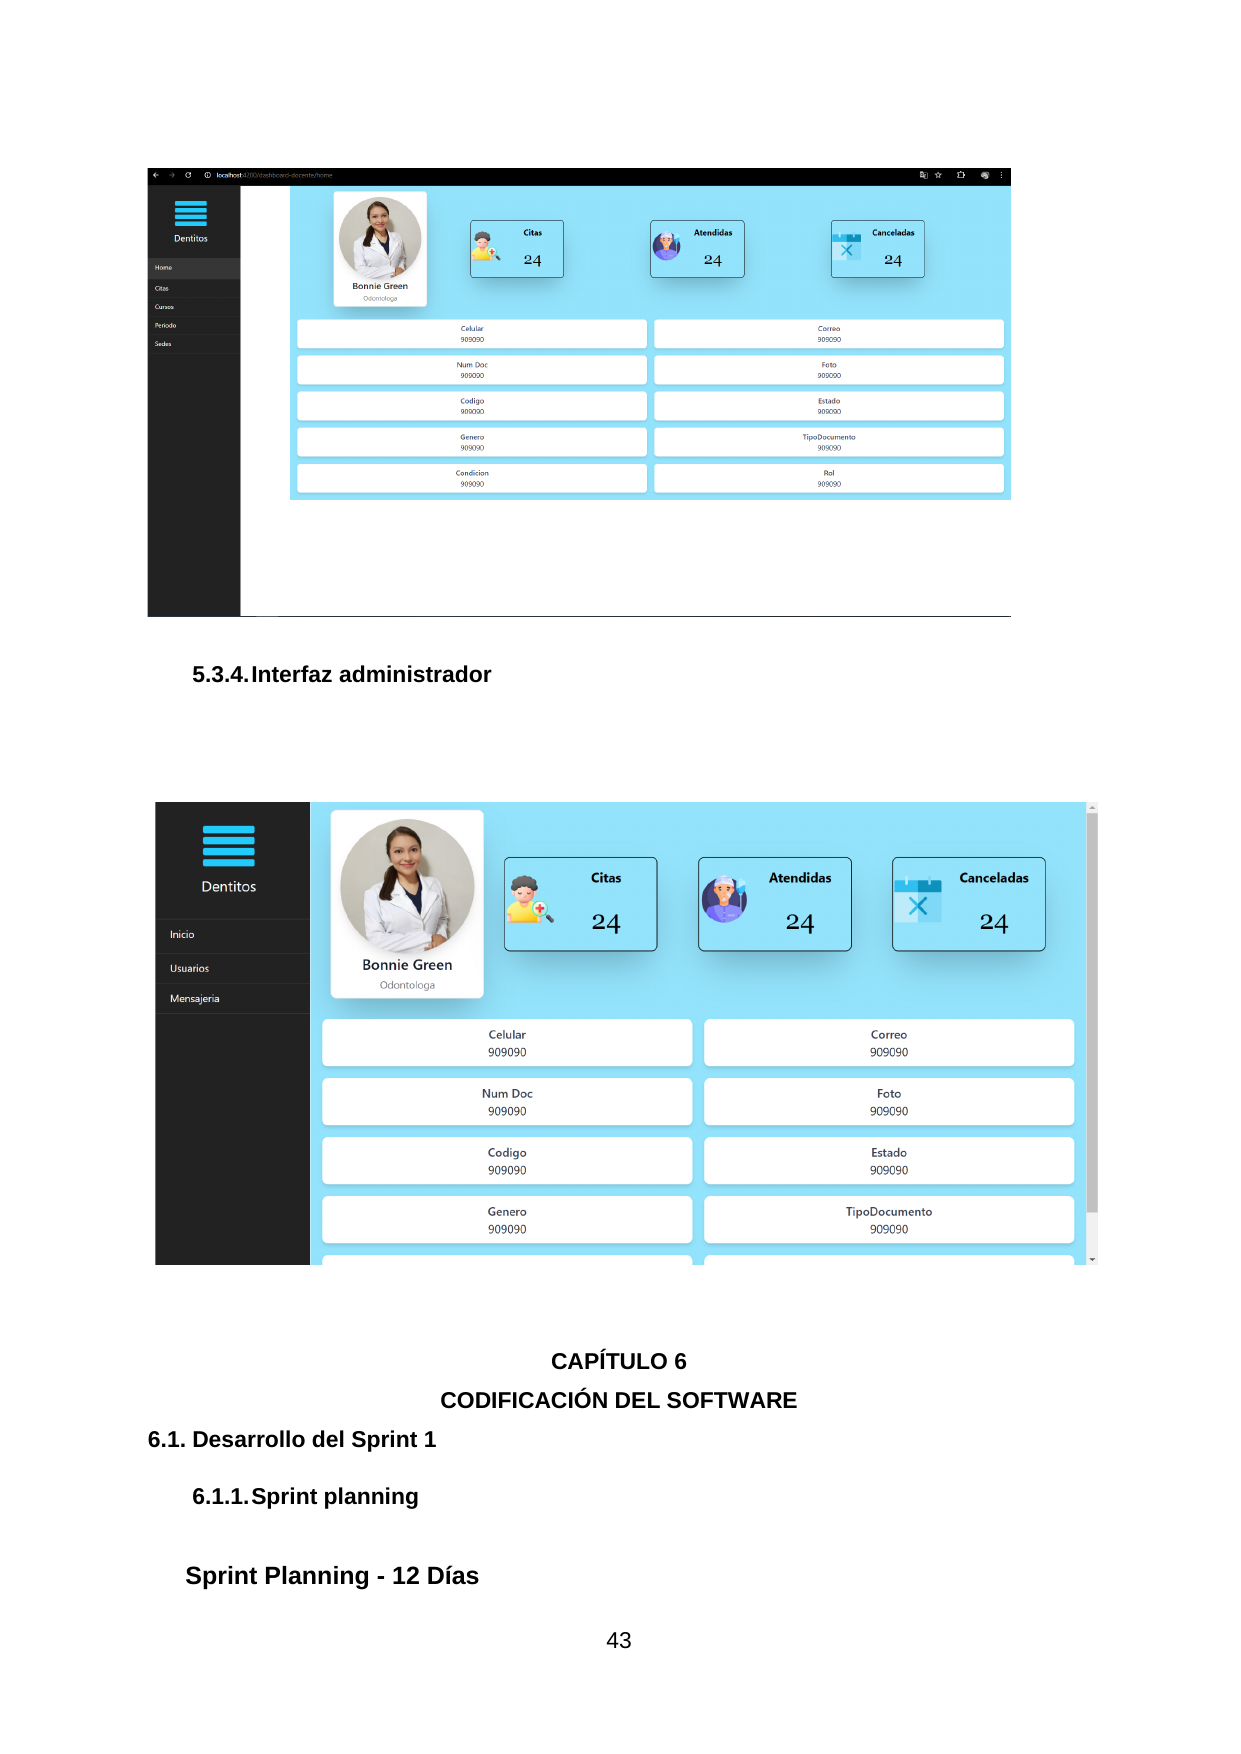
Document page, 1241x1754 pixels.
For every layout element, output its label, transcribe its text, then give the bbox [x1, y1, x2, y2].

subtitle Desarrollo del Sprint 1 [148, 1426, 1090, 1452]
subtitle Sprint planning [192, 1483, 1090, 1509]
subtitle CODIFICACIÓN DEL SOFTWARE [148, 1387, 1090, 1414]
text Sprint Planning - 12 Días [185, 1561, 1090, 1589]
picture [155, 802, 1098, 1265]
picture [147, 168, 1011, 617]
